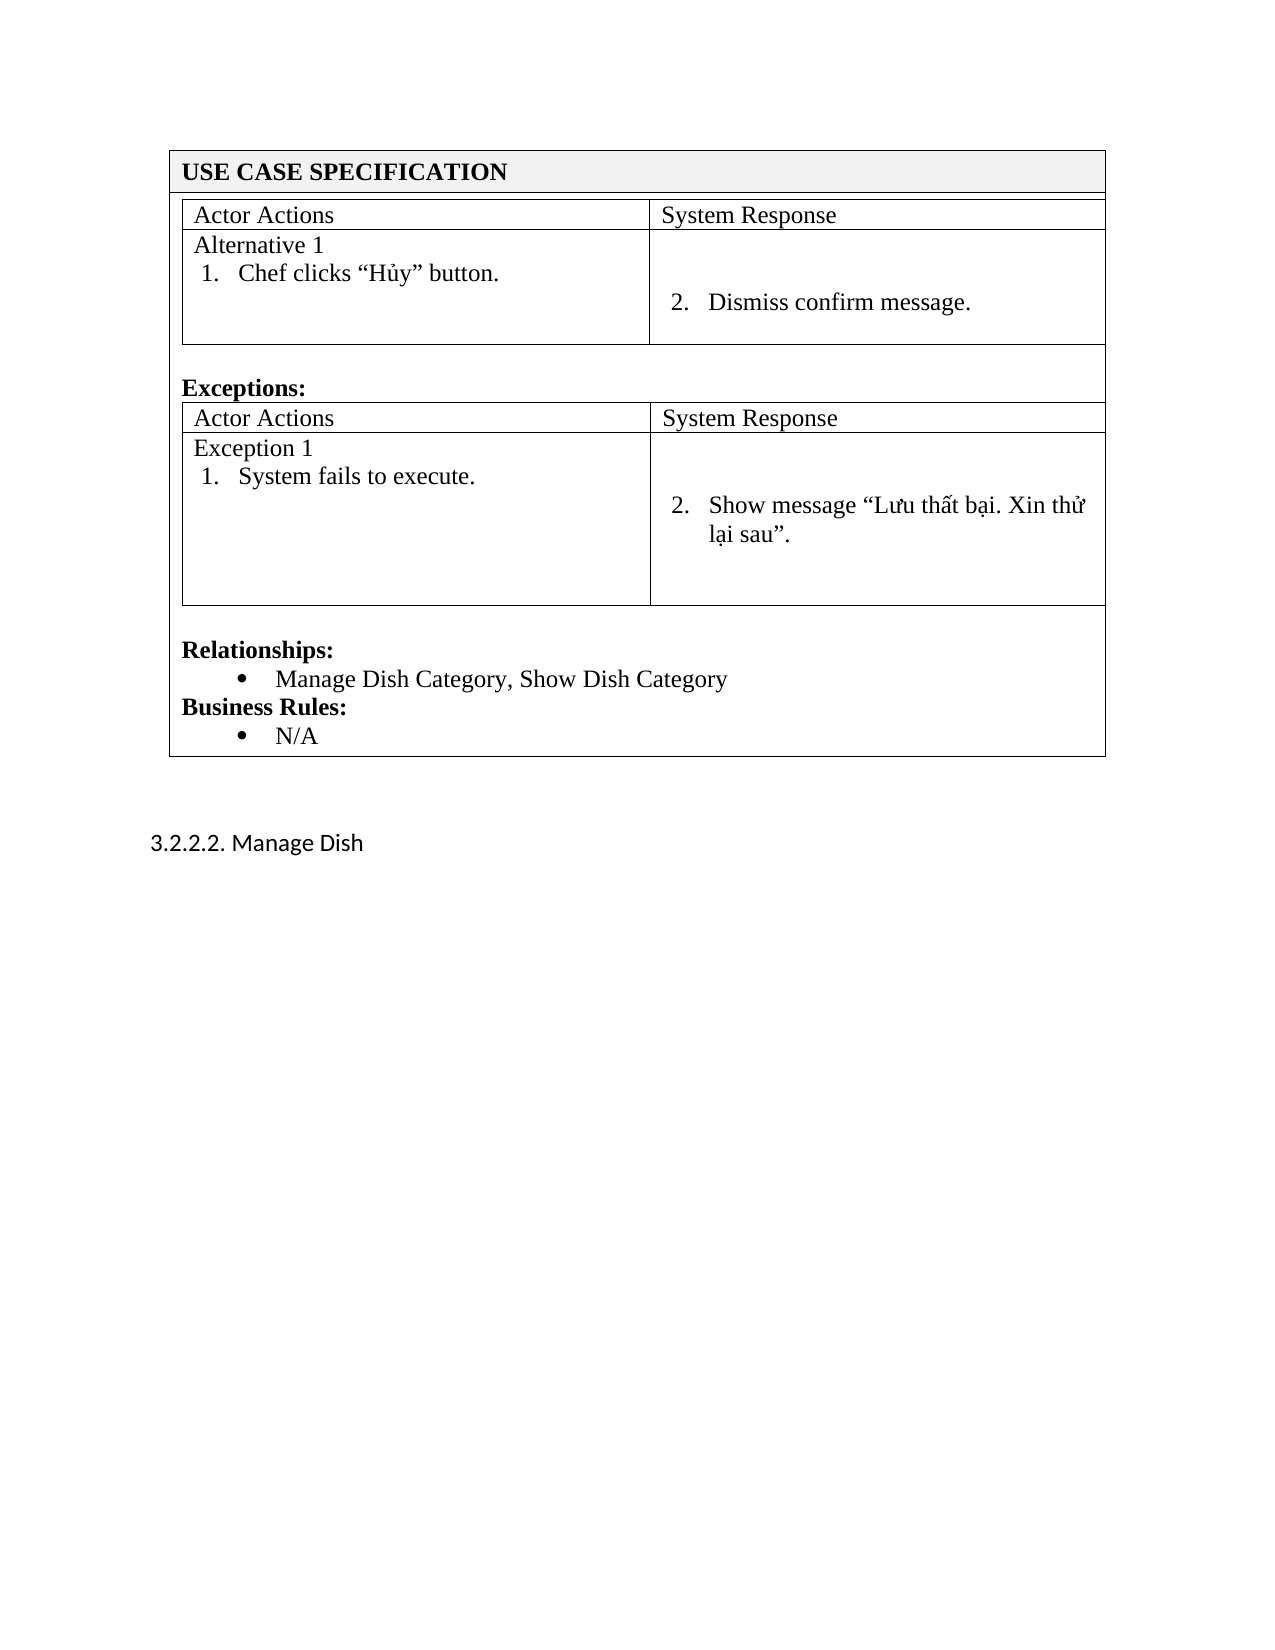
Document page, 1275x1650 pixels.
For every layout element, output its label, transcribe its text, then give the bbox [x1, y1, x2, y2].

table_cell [170, 193, 1105, 756]
table_header USE CASE SPECIFICATION [170, 151, 1105, 192]
text 3.2.2.2. Manage Dish [150, 827, 1125, 858]
